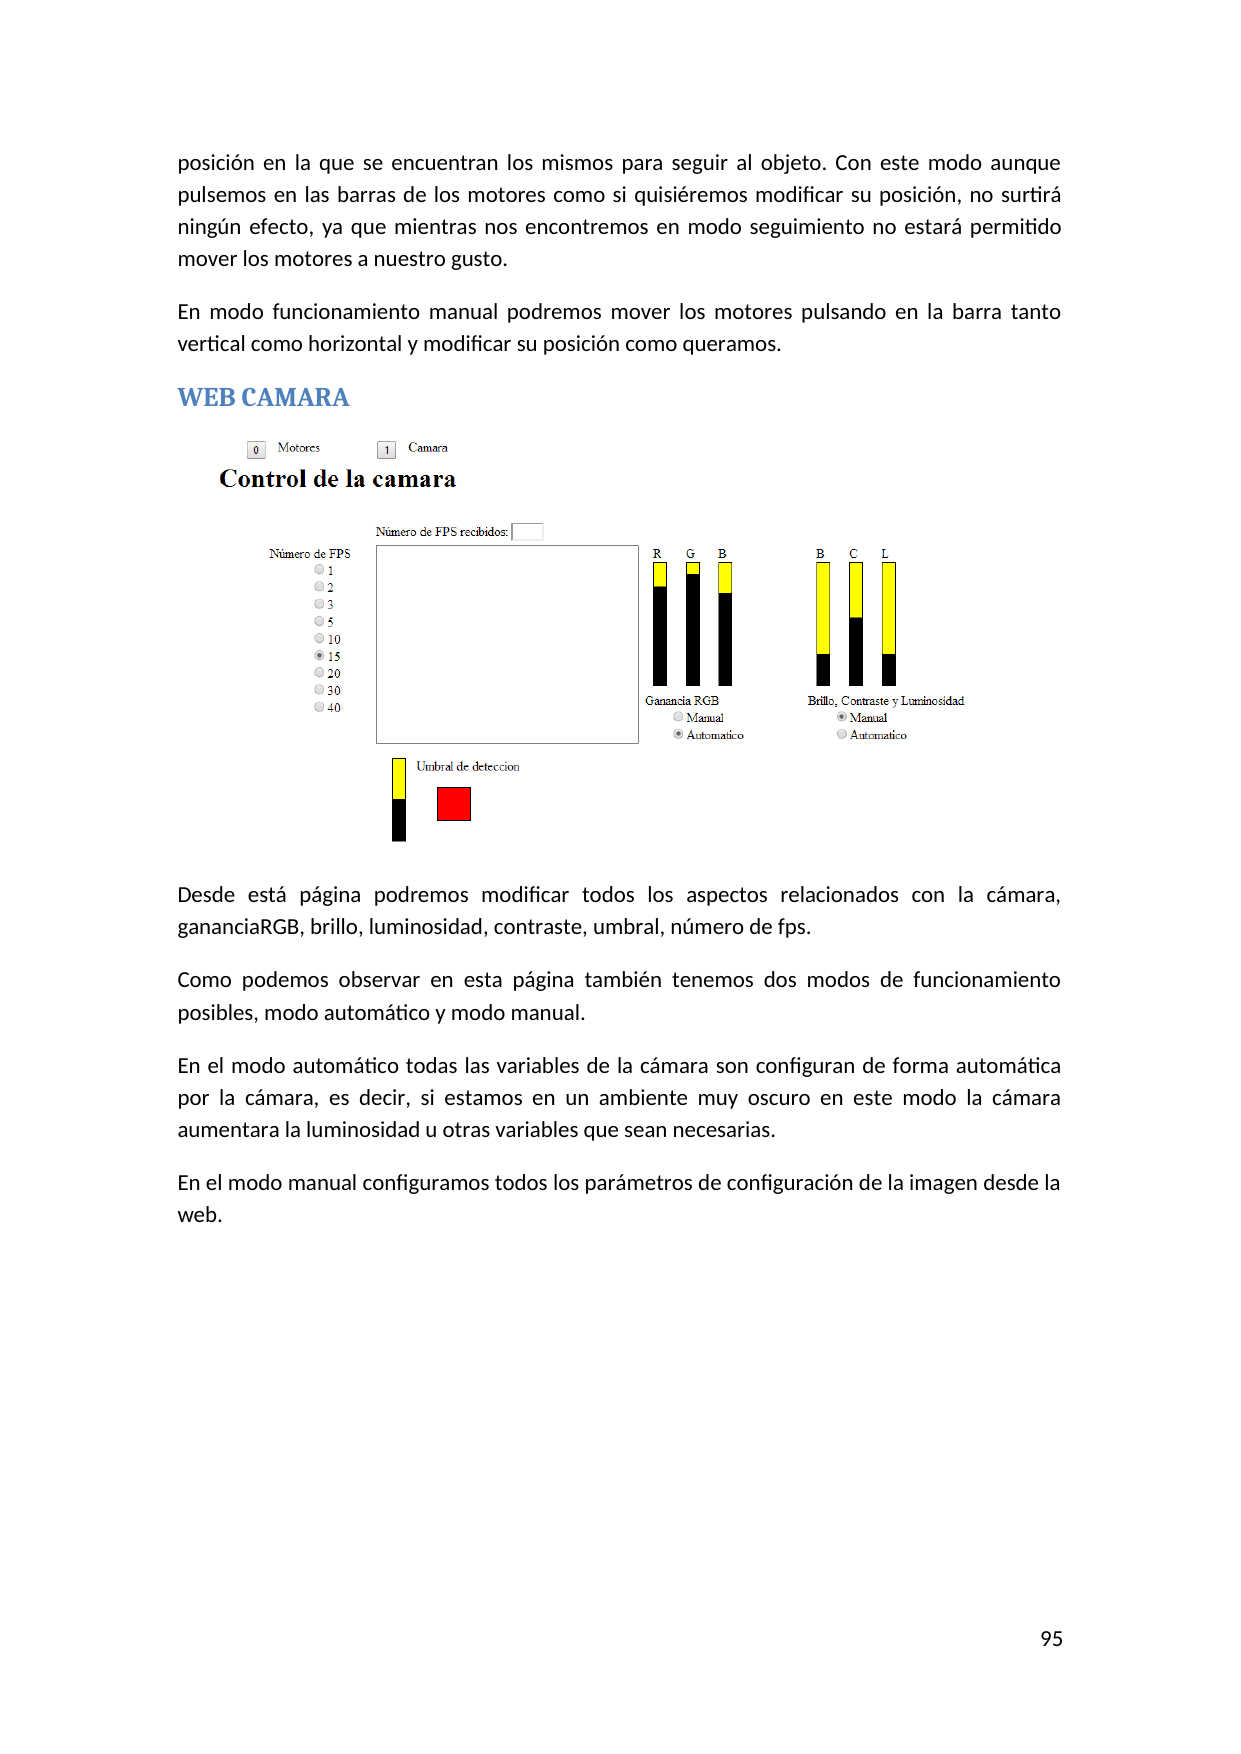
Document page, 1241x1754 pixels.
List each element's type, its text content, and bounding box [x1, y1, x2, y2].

picture [212, 430, 1029, 856]
text Desde está página podremos modificar todos los aspectos relacionados con la cámara, gananciaRGB, brillo, luminosidad, contraste, umbral, número de fps. [177, 880, 1063, 941]
text En modo funcionamiento manual podremos mover los motores pulsando en la barra tanto vertical como horizontal y modificar su posición como queramos. [177, 297, 1063, 357]
text En el modo manual configuramos todos los parámetros de configuración de la imagen desde la web. [177, 1168, 1063, 1228]
subtitle WEB CAMARA [177, 382, 1063, 413]
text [177, 148, 1063, 272]
text Como podemos observar en esta página también tenemos dos modos de funcionamiento posibles, modo automático y modo manual. [177, 966, 1063, 1026]
text En el modo automático todas las variables de la cámara son configuran de forma automática por la cámara, es decir, si estamos en un ambiente muy oscuro en este modo la cámara aumentara la luminosidad u otras variables que sean necesarias. [177, 1051, 1063, 1143]
